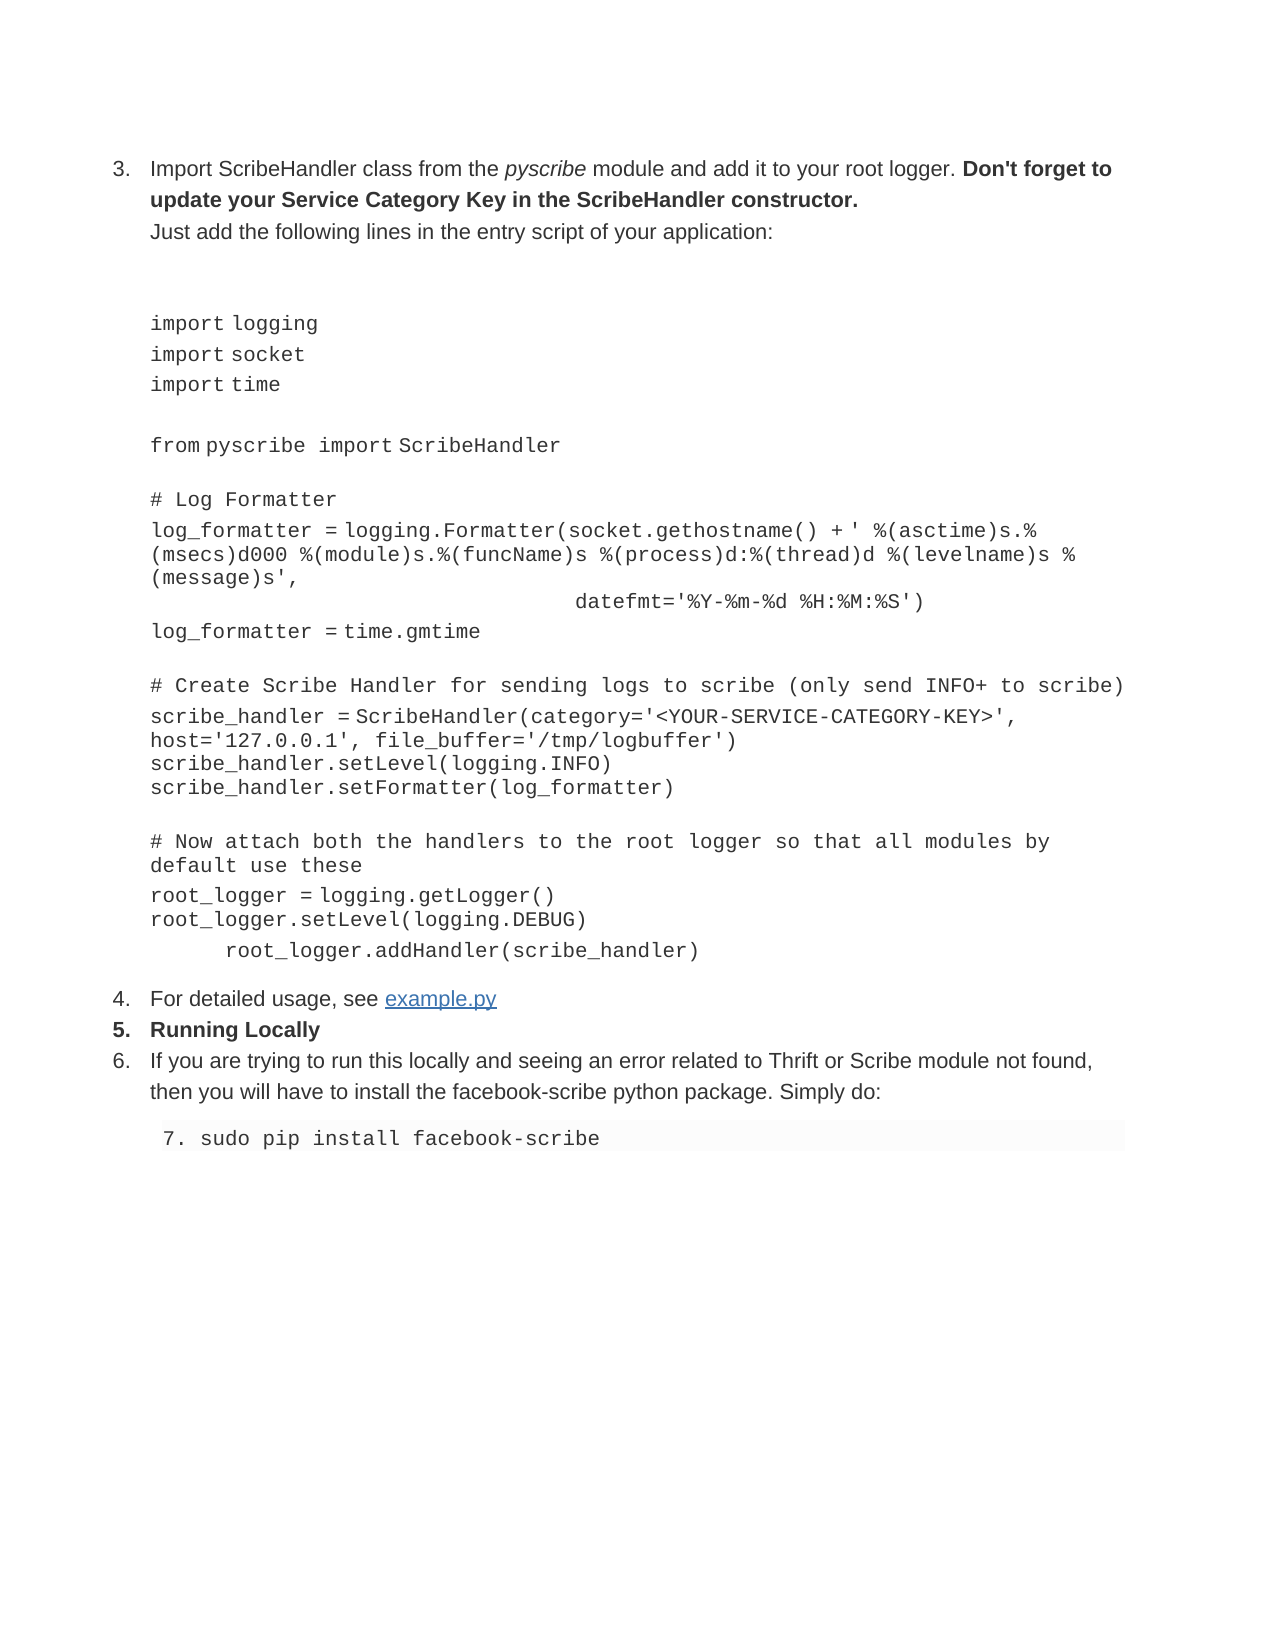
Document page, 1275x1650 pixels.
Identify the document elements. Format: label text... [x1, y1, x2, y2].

text import time [150, 367, 1125, 398]
list Import ScribeHandler class from the pyscribe module and add it to your root logger. Don't forget to update your Service Category Key in the ScribeHandler constructor. Just add the following lines in the entry script of your application: [112, 150, 1125, 244]
list If you are trying to run this locally and seeing an error related to Thrift or Scribe module not found, then you will have to install the facebook-scribe python package. Simply do: [112, 1042, 1125, 1104]
text scribe_handler.setLevel(logging.INFO) [150, 753, 1125, 777]
text scribe_handler.setFormatter(log_formatter) [150, 777, 1125, 801]
text root_logger.addHandler(scribe_handler) [225, 933, 1125, 964]
text from pyscribe import ScribeHandler [150, 428, 1125, 459]
list sudo pip install facebook-scribe [162, 1120, 1125, 1151]
text datefmt='%Y-%m-%d %H:%M:%S') [150, 591, 1125, 614]
text scribe_handler = ScribeHandler(category='<YOUR-SERVICE-CATEGORY-KEY>', host='127.0.0.1', file_buffer='/tmp/logbuffer') [150, 699, 1125, 753]
text # Now attach both the handlers to the root logger so that all modules by default use these [150, 831, 1125, 878]
text log_formatter = time.gmtime [150, 614, 1125, 645]
text log_formatter = logging.Formatter(socket.gethostname() + ' %(asctime)s.%(msecs)d000 %(module)s.%(funcName)s %(process)d:%(thread)d %(levelname)s %(message)s', [150, 513, 1125, 591]
text import logging [150, 306, 1125, 337]
title Running Locally [112, 1011, 1125, 1042]
text # Create Scribe Handler for sending logs to scribe (only send INFO+ to scribe) [150, 676, 1125, 699]
list For detailed usage, see example.py [112, 979, 1125, 1011]
text root_logger.setLevel(logging.DEBUG) [150, 909, 1125, 933]
text # Log Formatter [150, 489, 1125, 513]
text import socket [150, 337, 1125, 367]
text root_logger = logging.getLogger() [150, 878, 1125, 909]
